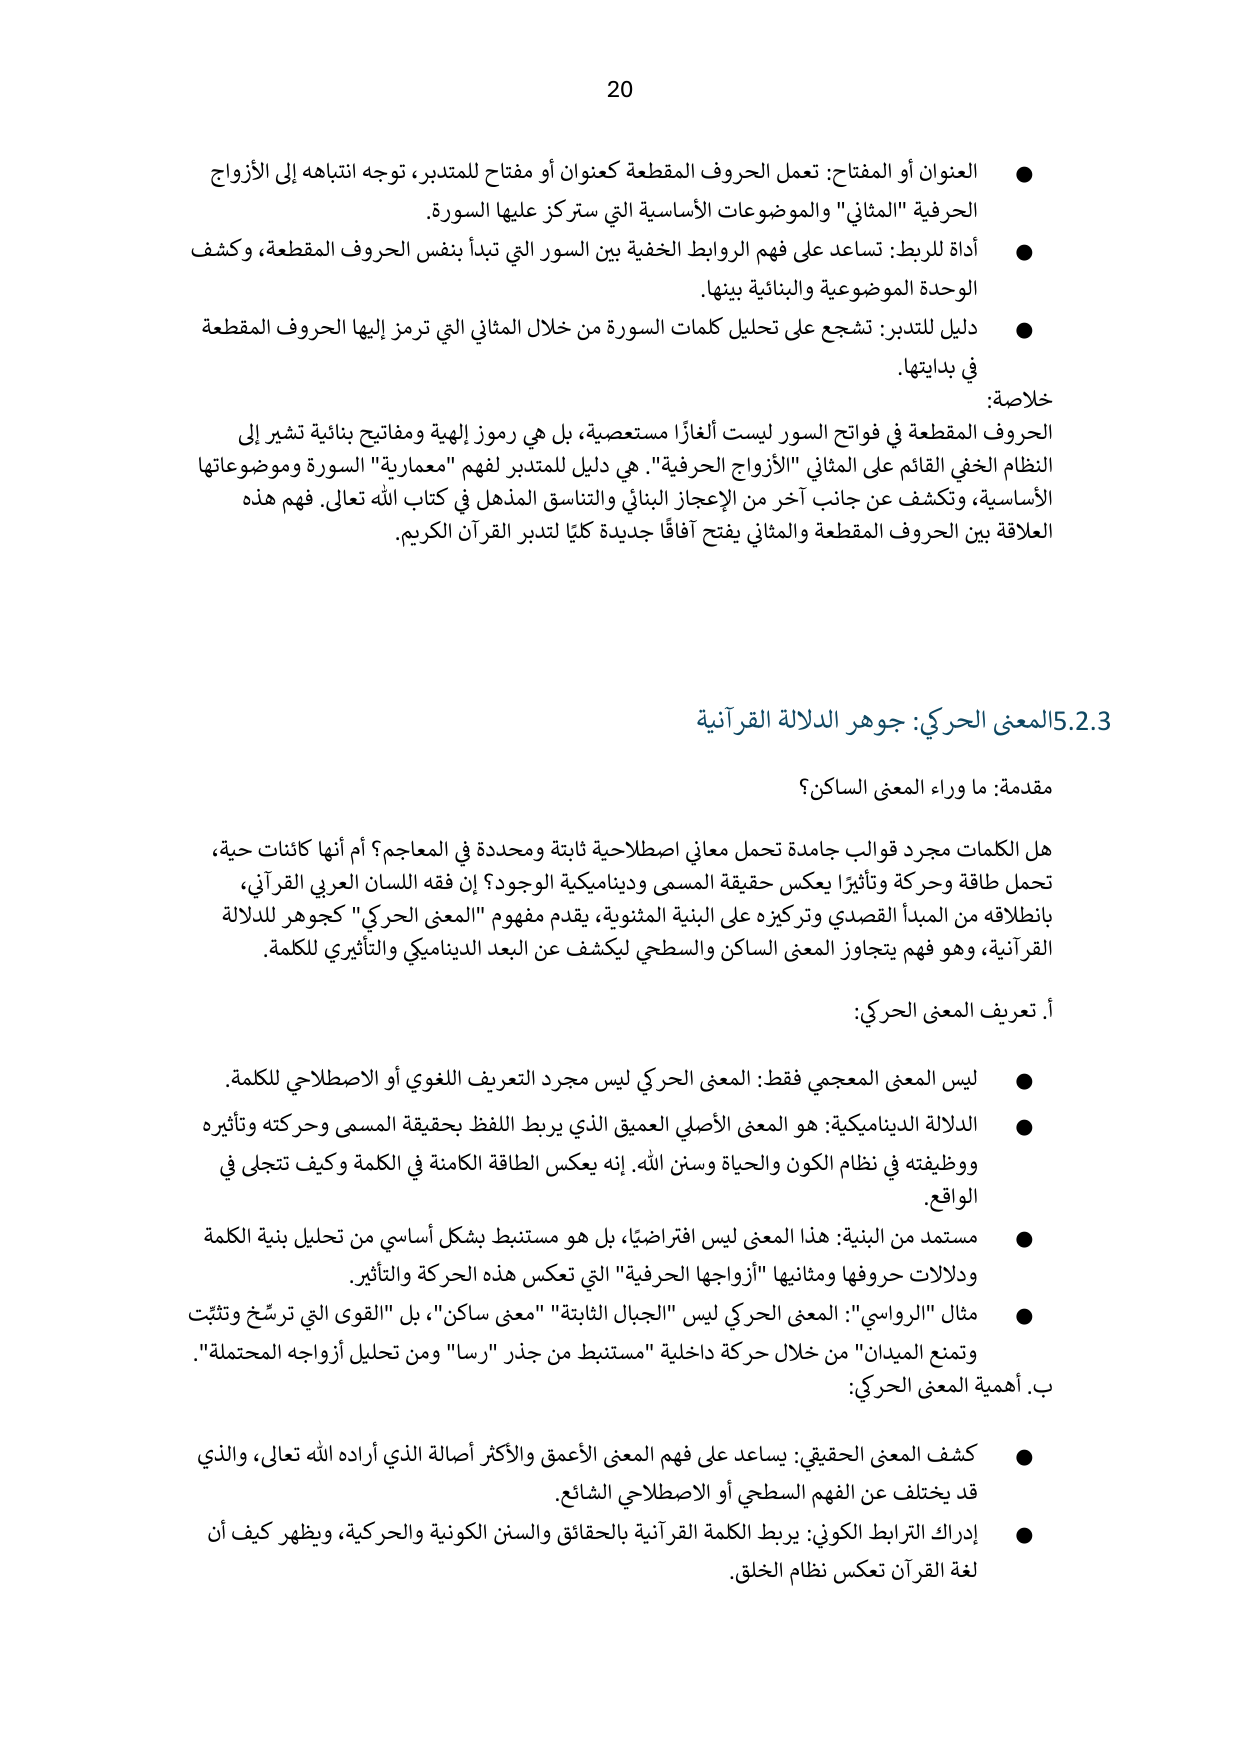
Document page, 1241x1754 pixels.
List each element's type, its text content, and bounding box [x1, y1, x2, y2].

list العنوان أو المفتاح: تعمل الحروف المقطعة كعنوان أو مفتاح للمتدبر، توجه انتباهه إلى الأزواج الحرفية "المثاني" والموضوعات الأساسية التي ستركز عليها السورة. [187, 150, 1015, 226]
text خلاصة: الحروف المقطعة في فواتح السور ليست ألغازًا مستعصية، بل هي رموز إلهية ومفاتيح بنائية تشير إلى النظام الخفي القائم على المثاني "الأزواج الحرفية". هي دليل للمتدبر لفهم "معمارية" السورة وموضوعاتها الأساسية، وتكشف عن جانب آخر من الإعجاز البنائي والتناسق المذهل في كتاب الله تعالى. فهم هذه العلاقة بين الحروف المقطعة والمثاني يفتح آفاقًا جديدة كليًا لتدبر القرآن الكريم. [187, 384, 1053, 546]
text أ. تعريف المعنى الحركي: [187, 995, 1053, 1026]
text مقدمة: ما وراء المعنى الساكن؟ [187, 772, 1053, 803]
list دليل للتدبر: تشجع على تحليل كلمات السورة من خلال المثاني التي ترمز إليها الحروف المقطعة في بدايتها. [187, 306, 1015, 382]
subtitle المعنى الحركي: جوهر الدلالة القرآنية [187, 702, 1053, 738]
text هل الكلمات مجرد قوالب جامدة تحمل معاني اصطلاحية ثابتة ومحددة في المعاجم؟ أم أنها كائنات حية، تحمل طاقة وحركة وتأثيرًا يعكس حقيقة المسمى وديناميكية الوجود؟ إن فقه اللسان العربي القرآني، بانطلاقه من المبدأ القصدي وتركيزه على البنية المثنوية، يقدم مفهوم "المعنى الحركي" كجوهر للدلالة القرآنية، وهو فهم يتجاوز المعنى الساكن والسطحي ليكشف عن البعد الديناميكي والتأثيري للكلمة. [187, 834, 1053, 963]
list مثال "الرواسي": المعنى الحركي ليس "الجبال الثابتة" "معنى ساكن"، بل "القوى التي ترسِّخ وتثبِّت وتمنع الميدان" من خلال حركة داخلية "مستنبط من جذر "رسا" ومن تحليل أزواجه المحتملة". [187, 1292, 1015, 1368]
list كشف المعنى الحقيقي: يساعد على فهم المعنى الأعمق والأكثر أصالة الذي أراده الله تعالى، والذي قد يختلف عن الفهم السطحي أو الاصطلاحي الشائع. [187, 1432, 1015, 1508]
list أداة للربط: تساعد على فهم الروابط الخفية بين السور التي تبدأ بنفس الحروف المقطعة، وكشف الوحدة الموضوعية والبنائية بينها. [187, 228, 1015, 304]
text ب. أهمية المعنى الحركي: [187, 1370, 1053, 1401]
list الدلالة الديناميكية: هو المعنى الأصلي العميق الذي يربط اللفظ بحقيقة المسمى وحركته وتأثيره ووظيفته في نظام الكون والحياة وسنن الله. إنه يعكس الطاقة الكامنة في الكلمة وكيف تتجلى في الواقع. [187, 1103, 1015, 1212]
list مستمد من البنية: هذا المعنى ليس افتراضيًا، بل هو مستنبط بشكل أساسي من تحليل بنية الكلمة ودلالات حروفها ومثانيها "أزواجها الحرفية" التي تعكس هذه الحركة والتأثير. [187, 1214, 1015, 1290]
list ليس المعنى المعجمي فقط: المعنى الحركي ليس مجرد التعريف اللغوي أو الاصطلاحي للكلمة. [187, 1057, 1015, 1100]
list إدراك الترابط الكوني: يربط الكلمة القرآنية بالحقائق والسنن الكونية والحركية، ويظهر كيف أن لغة القرآن تعكس نظام الخلق. [187, 1510, 1015, 1586]
